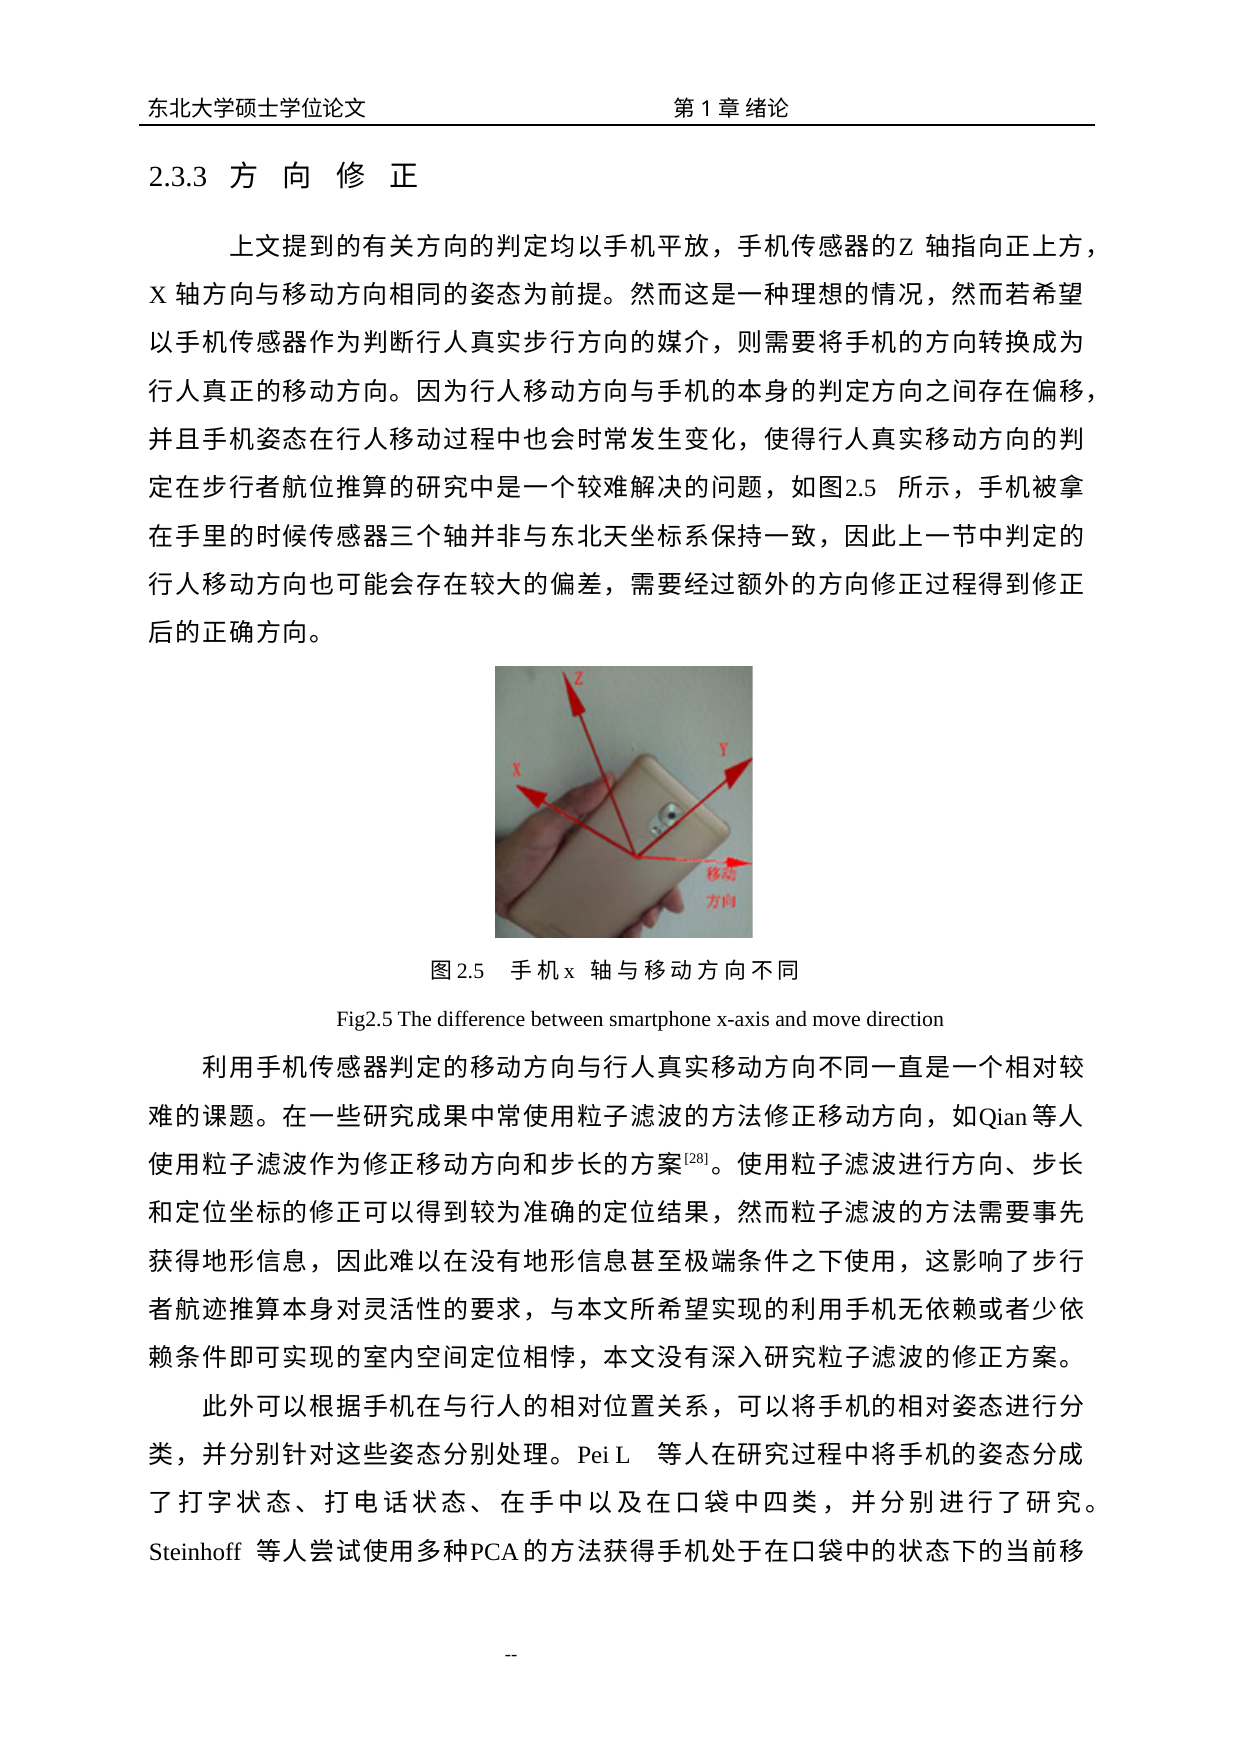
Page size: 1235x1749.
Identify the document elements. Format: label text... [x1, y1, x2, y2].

picture [495, 666, 753, 938]
text 利用手机传感器判定的移动方向与行人真实移动方向不同一直是一个相对较难的课题。在一些研究成果中常使用粒子滤波的方法修正移动方向，如Qian等人使用粒子滤波作为修正移动方向和步长的方案[28]。使用粒子滤波进行方向、步长和定位坐标的修正可以得到较为准确的定位结果，然而粒子滤波的方法需要事先获得地形信息，因此难以在没有地形信息甚至极端条件之下使用，这影响了步行者航迹推算本身对灵活性的要求，与本文所希望实现的利用手机无依赖或者少依赖条件即可实现的室内空间定位相悖，本文没有深入研究粒子滤波的修正方案。 [149, 1042, 1086, 1380]
text 图2.5 手机x轴与移动方向不同 [149, 655, 1086, 993]
text 上文提到的有关方向的判定均以手机平放，手机传感器的Z轴指向正上方，X轴方向与移动方向相同的姿态为前提。然而这是一种理想的情况，然而若希望以手机传感器作为判断行人真实步行方向的媒介，则需要将手机的方向转换成为行人真正的移动方向。因为行人移动方向与手机的本身的判定方向之间存在偏移，并且手机姿态在行人移动过程中也会时常发生变化，使得行人真实移动方向的判定在步行者航位推算的研究中是一个较难解决的问题，如图2.5所示，手机被拿在手里的时候传感器三个轴并非与东北天坐标系保持一致，因此上一节中判定的行人移动方向也可能会存在较大的偏差，需要经过额外的方向修正过程得到修正后的正确方向。 [149, 220, 1086, 655]
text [149, 1380, 1086, 1573]
subtitle 方向修正 [143, 149, 1086, 197]
text Fig2.5 The difference between smartphone x-axis and move direction [149, 993, 1086, 1042]
